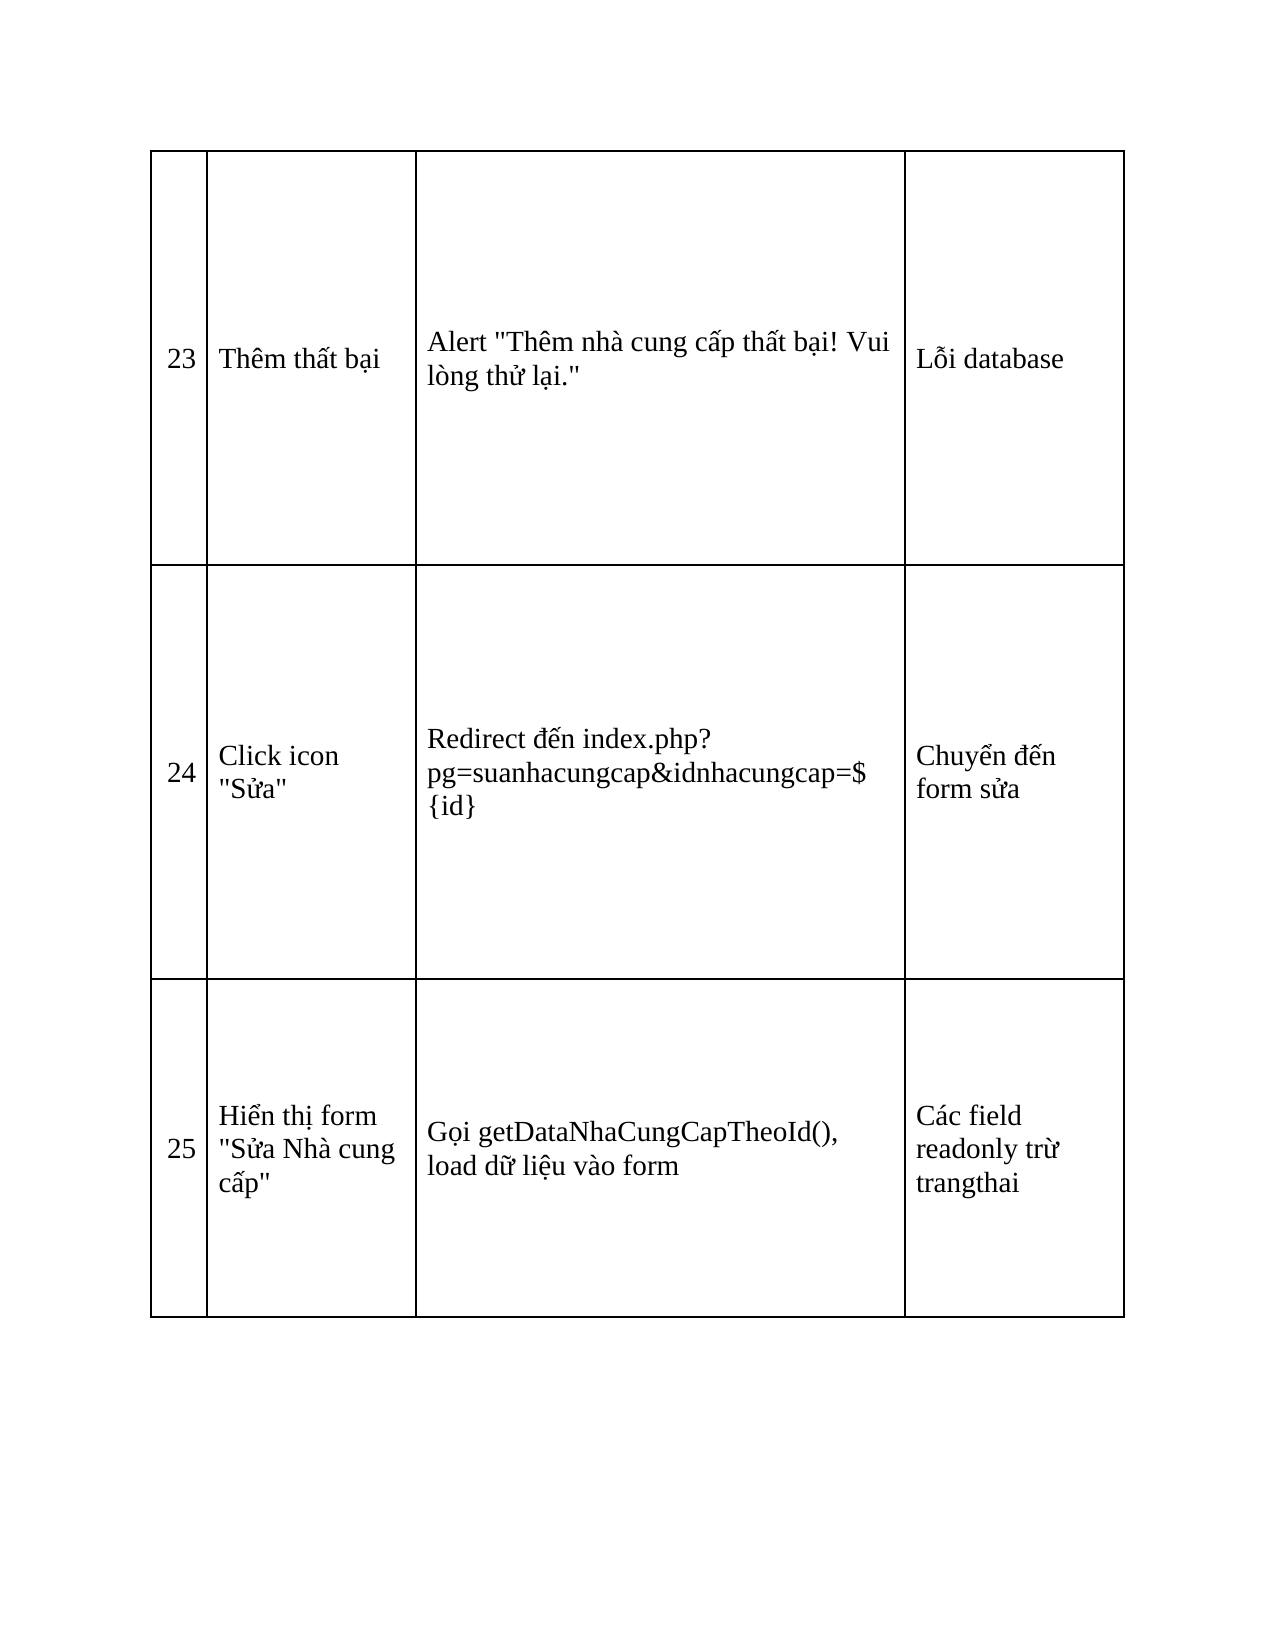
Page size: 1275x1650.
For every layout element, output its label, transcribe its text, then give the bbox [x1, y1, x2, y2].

table_cell Chuyển đến form sửa [906, 566, 1123, 977]
table_cell Lỗi database [906, 152, 1123, 564]
table_cell Alert "Thêm nhà cung cấp thất bại! Vui lòng thử lại." [417, 152, 904, 564]
table_cell Các field readonly trừ trangthai [906, 980, 1123, 1316]
table_cell Thêm thất bại [208, 152, 415, 564]
table_cell 24 [152, 566, 206, 977]
table_cell Hiển thị form "Sửa Nhà cung cấp" [208, 980, 415, 1316]
table_cell 25 [152, 980, 206, 1316]
table_cell Gọi getDataNhaCungCapTheoId(), load dữ liệu vào form [417, 980, 904, 1316]
table_cell Redirect đến index.php?pg=suanhacungcap&idnhacungcap=${id} [417, 566, 904, 977]
table_cell Click icon "Sửa" [208, 566, 415, 977]
table_cell 23 [152, 152, 206, 564]
